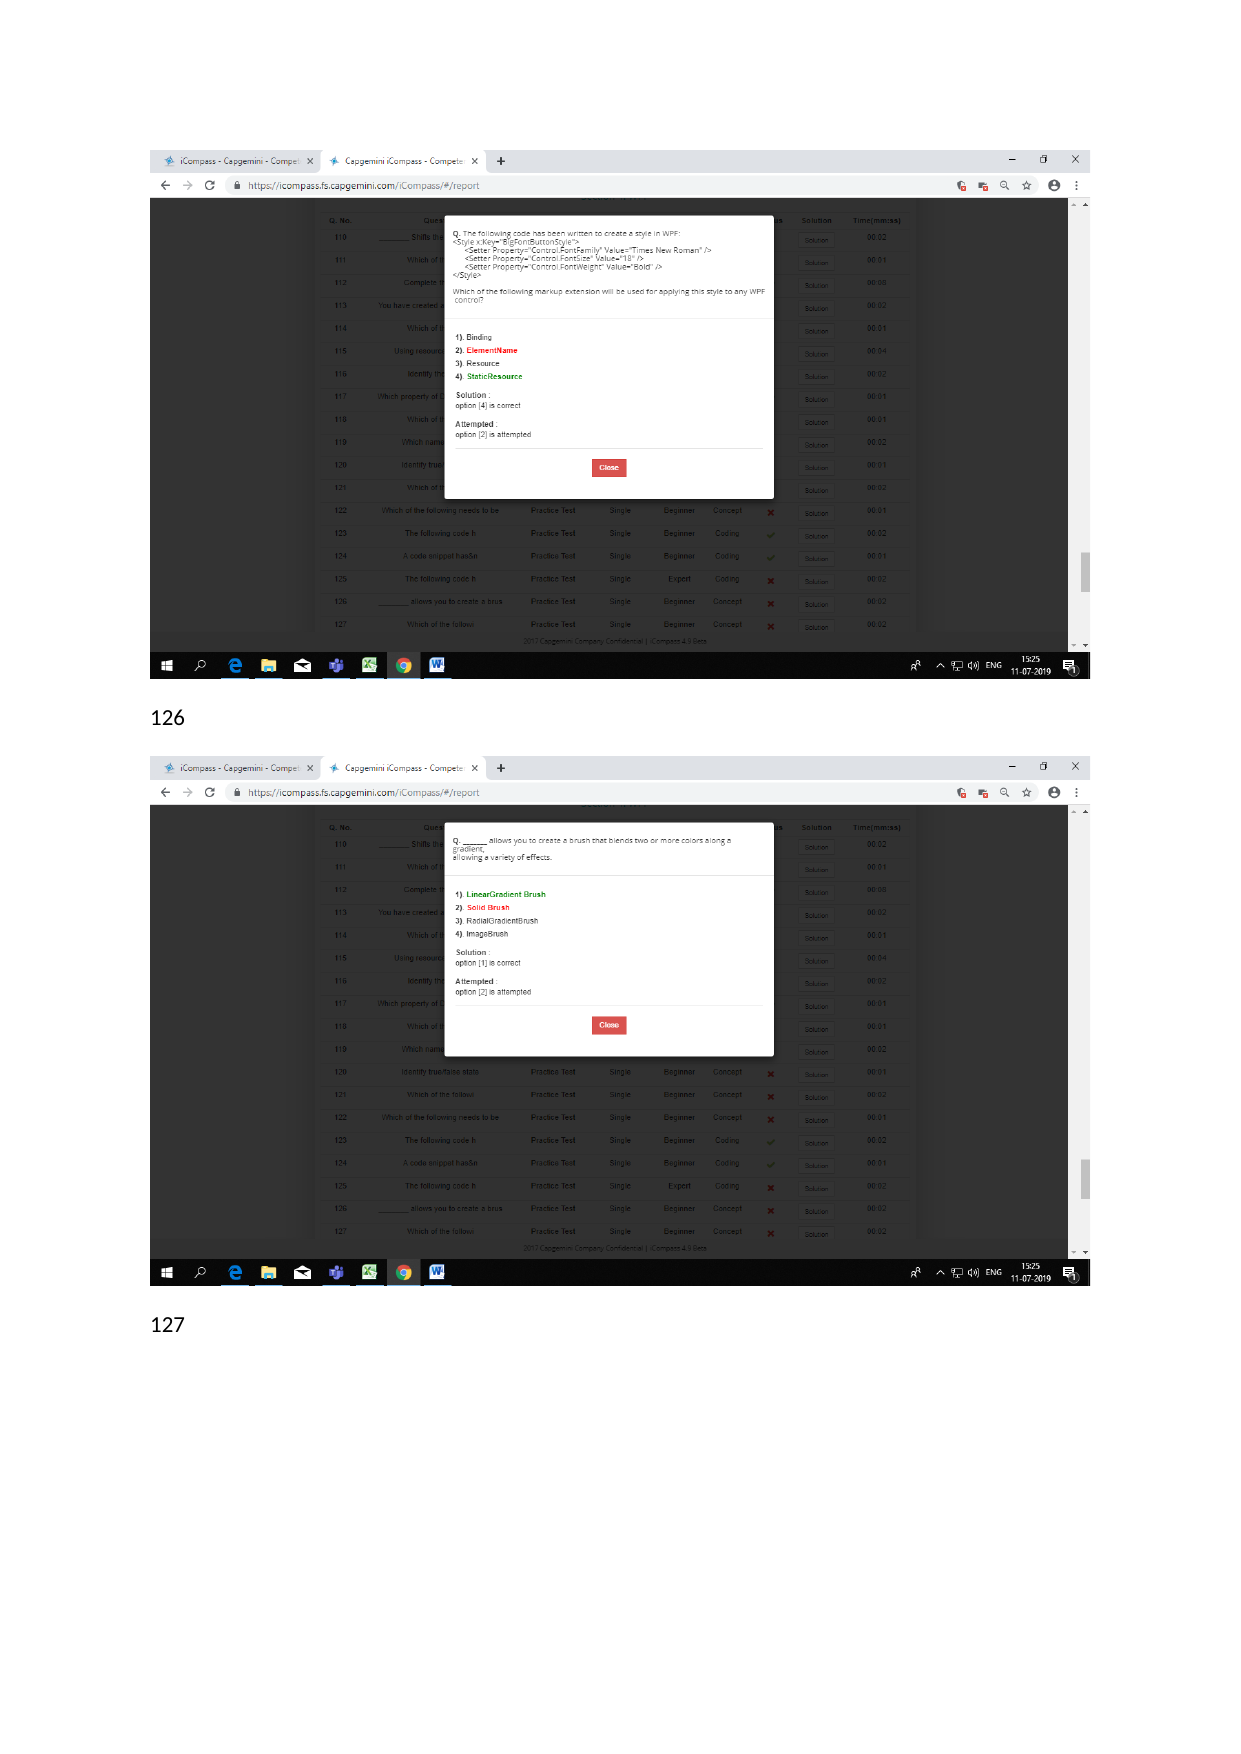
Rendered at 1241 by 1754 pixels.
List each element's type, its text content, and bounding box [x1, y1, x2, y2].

picture [150, 756, 1091, 1286]
text 127 [150, 1310, 1090, 1338]
picture [150, 150, 1091, 679]
text 126 [150, 703, 1090, 732]
